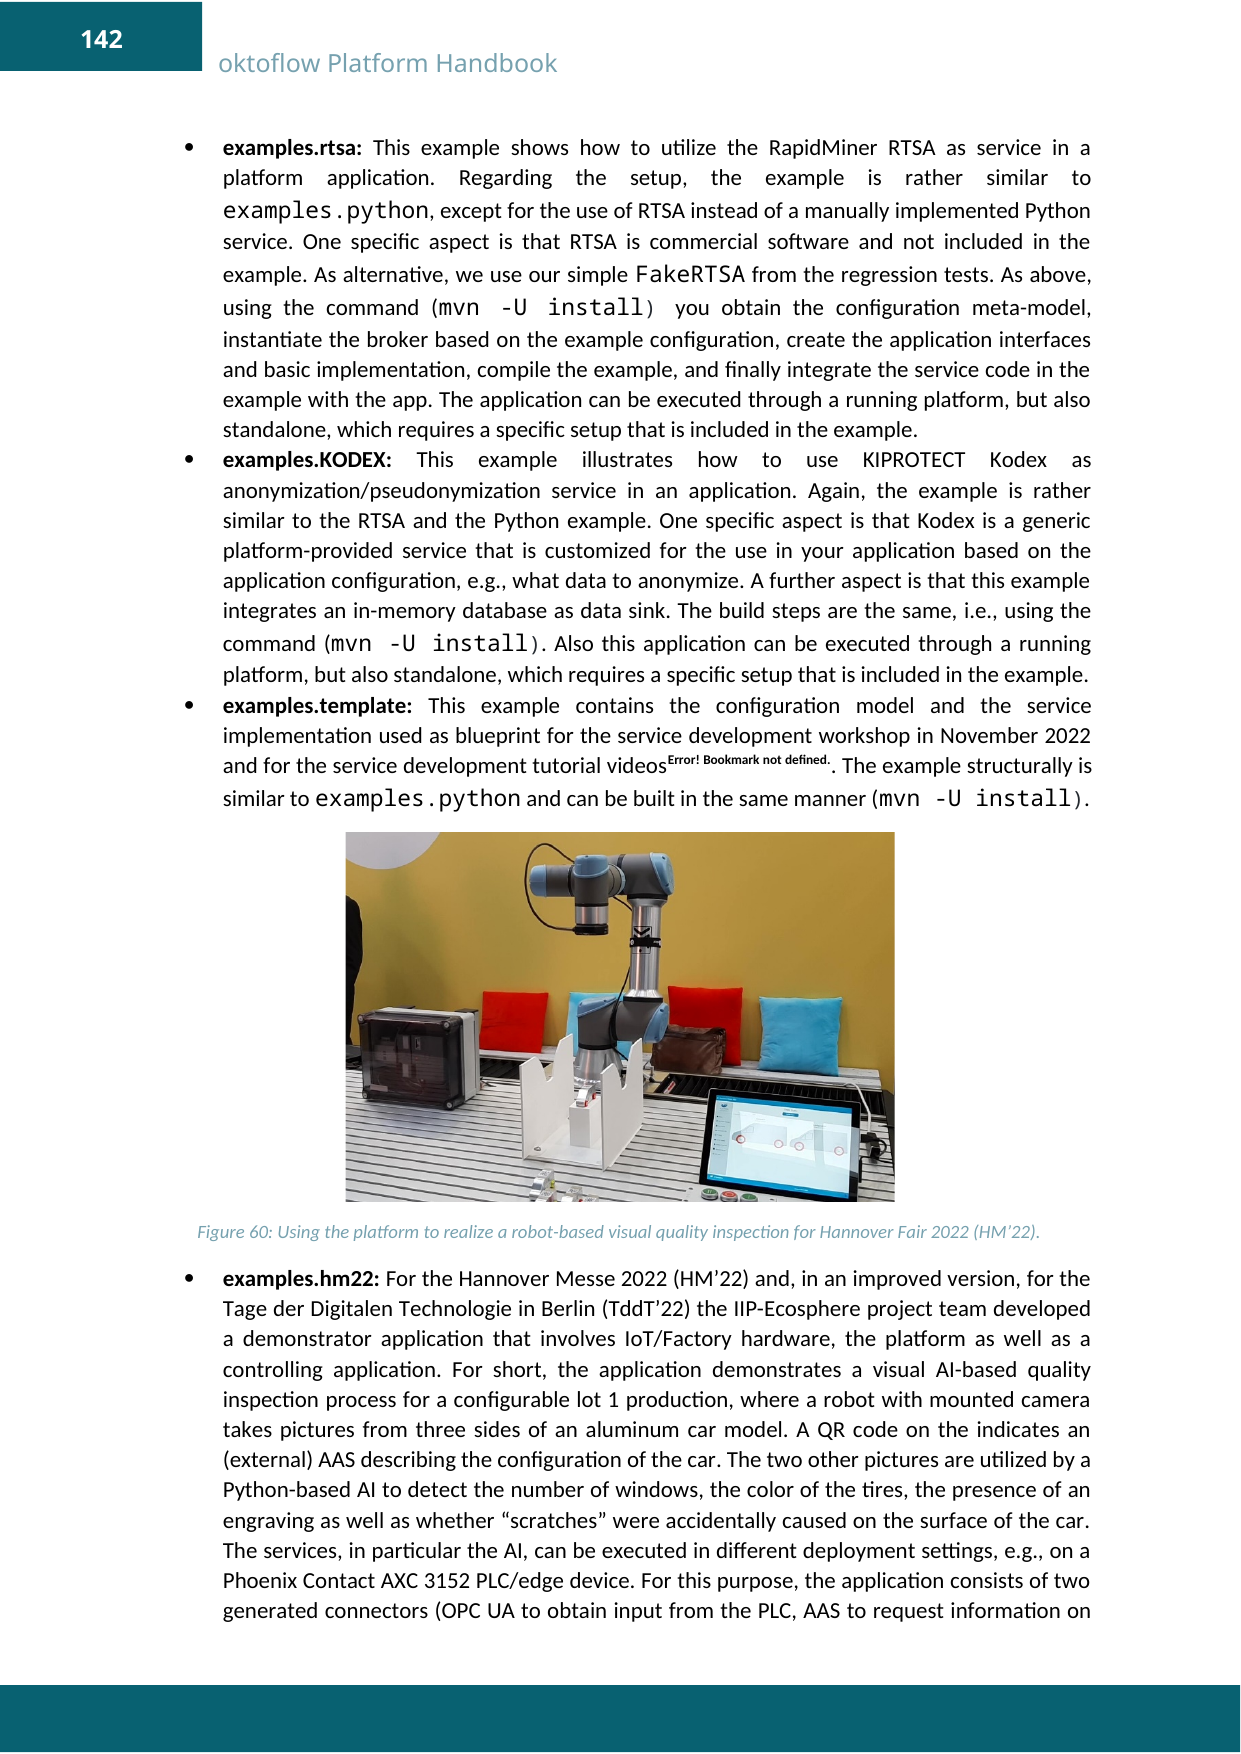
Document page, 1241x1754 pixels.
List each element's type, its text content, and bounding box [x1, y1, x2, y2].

list examples.template: This example contains the configuration model and the service implementation used as blueprint for the service development workshop in November 2022 and for the service development tutorial videosError! Bookmark not defined.. The example structurally is similar to examples.python and can be built in the same manner (mvn -U install). [185, 691, 1093, 813]
list examples.KODEX: This example illustrates how to use KIPROTECT Kodex as anonymization/pseudonymization service in an application. Again, the example is rather similar to the RTSA and the Python example. One specific aspect is that Kodex is a generic platform-provided service that is customized for the use in your application based on the application configuration, e.g., what data to anonymize. A further aspect is that this example integrates an in-memory database as data sink. The build steps are the same, i.e., using the command (mvn -U install). Also this application can be executed through a running platform, but also standalone, which requires a specific setup that is included in the example. [185, 446, 1093, 689]
text Figure 60: Using the platform to realize a robot-based visual quality inspection for Hannover Fair 2022 (HM’22). [148, 1220, 1093, 1243]
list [185, 1264, 1093, 1624]
list examples.rtsa: This example shows how to utilize the RapidMiner RTSA as service in a platform application. Regarding the setup, the example is rather similar to examples.python, except for the use of RTSA instead of a manually implemented Python service. One specific aspect is that RTSA is commercial software and not included in the example. As alternative, we use our simple FakeRTSA from the regression tests. As above, using the command (mvn -U install) you obtain the configuration meta-model, instantiate the broker based on the example configuration, create the application interfaces and basic implementation, compile the example, and finally integrate the service code in the example with the app. The application can be executed through a running platform, but also standalone, which requires a specific setup that is included in the example. [185, 133, 1093, 443]
picture [345, 832, 895, 1202]
